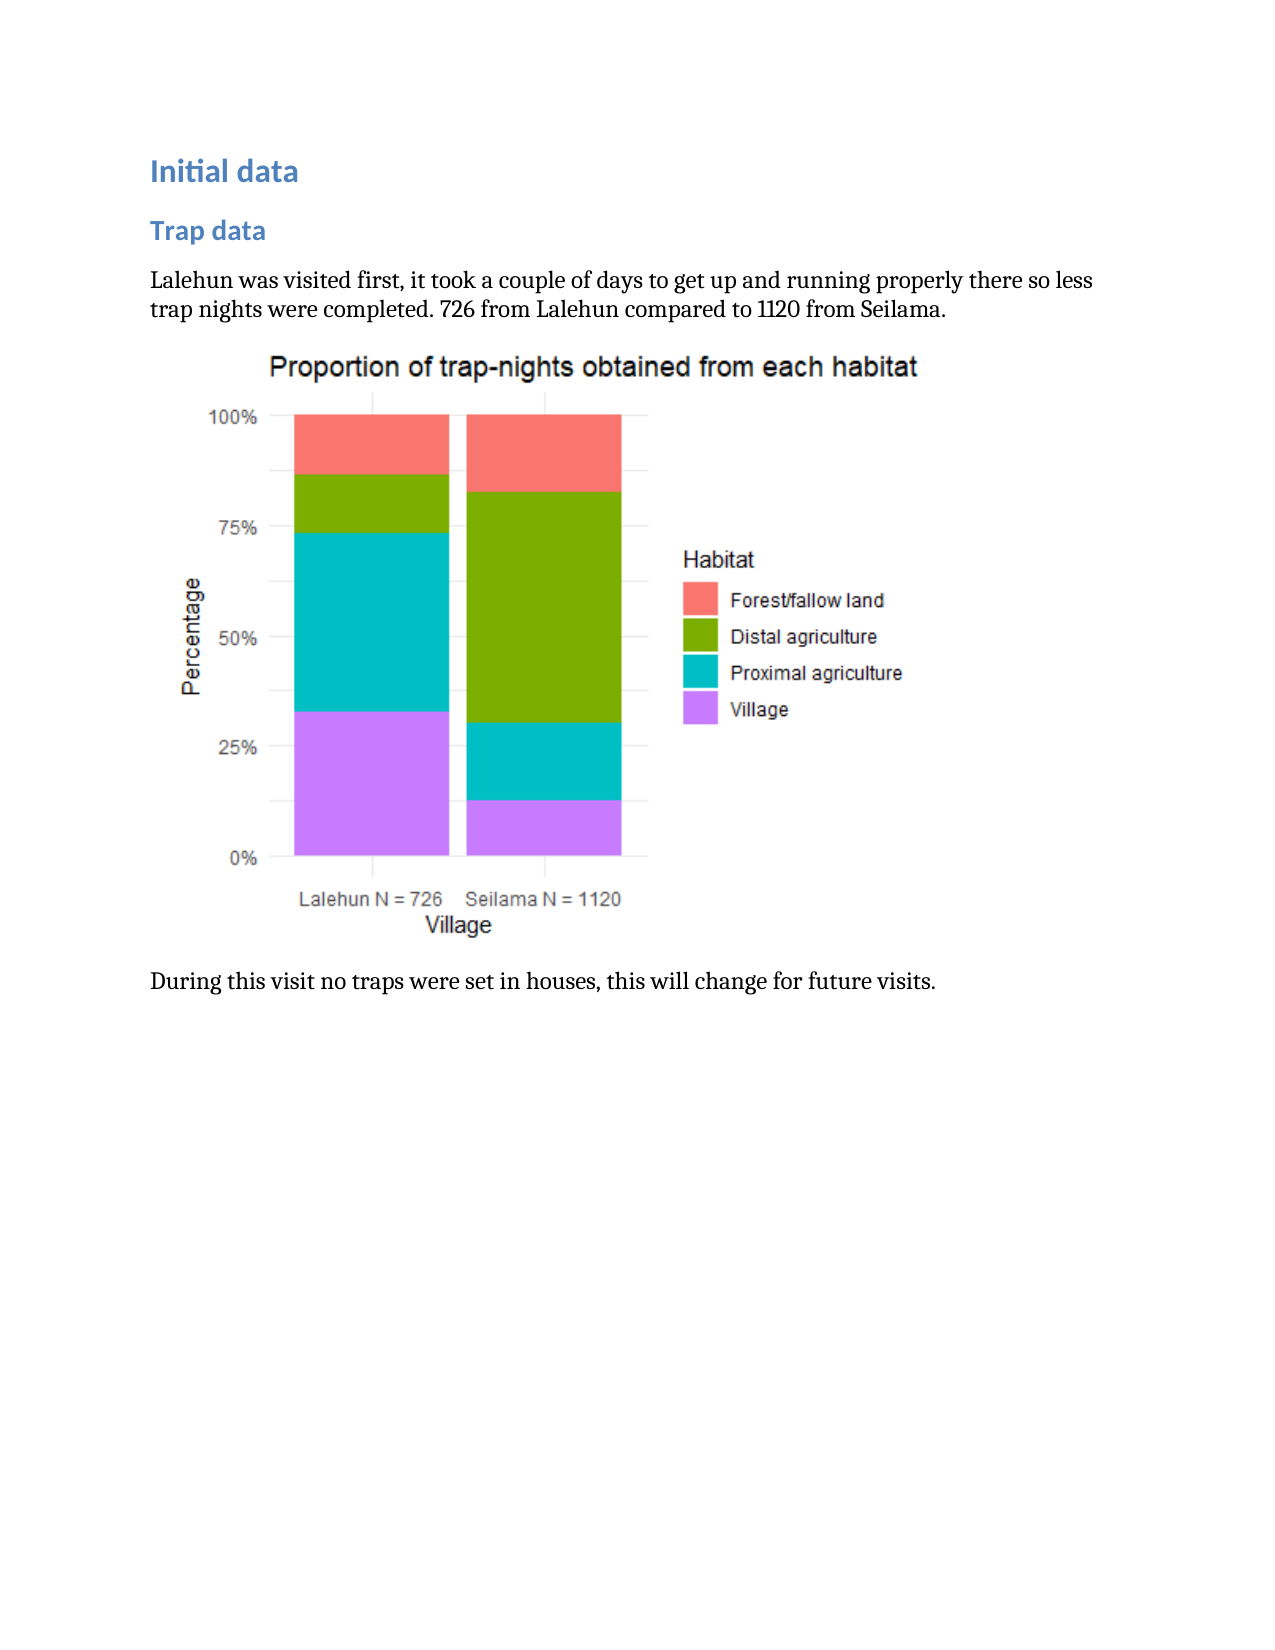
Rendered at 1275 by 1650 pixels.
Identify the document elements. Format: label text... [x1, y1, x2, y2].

subtitle Trap data [150, 212, 1125, 247]
subtitle Initial data [150, 150, 1125, 191]
picture [168, 342, 927, 949]
text During this visit no traps were set in houses, this will change for future visits. [150, 967, 1125, 996]
text Lalehun was visited first, it took a couple of days to get up and running properly there so less trap nights were completed. 726 from Lalehun compared to 1120 from Seilama. [150, 266, 1125, 323]
